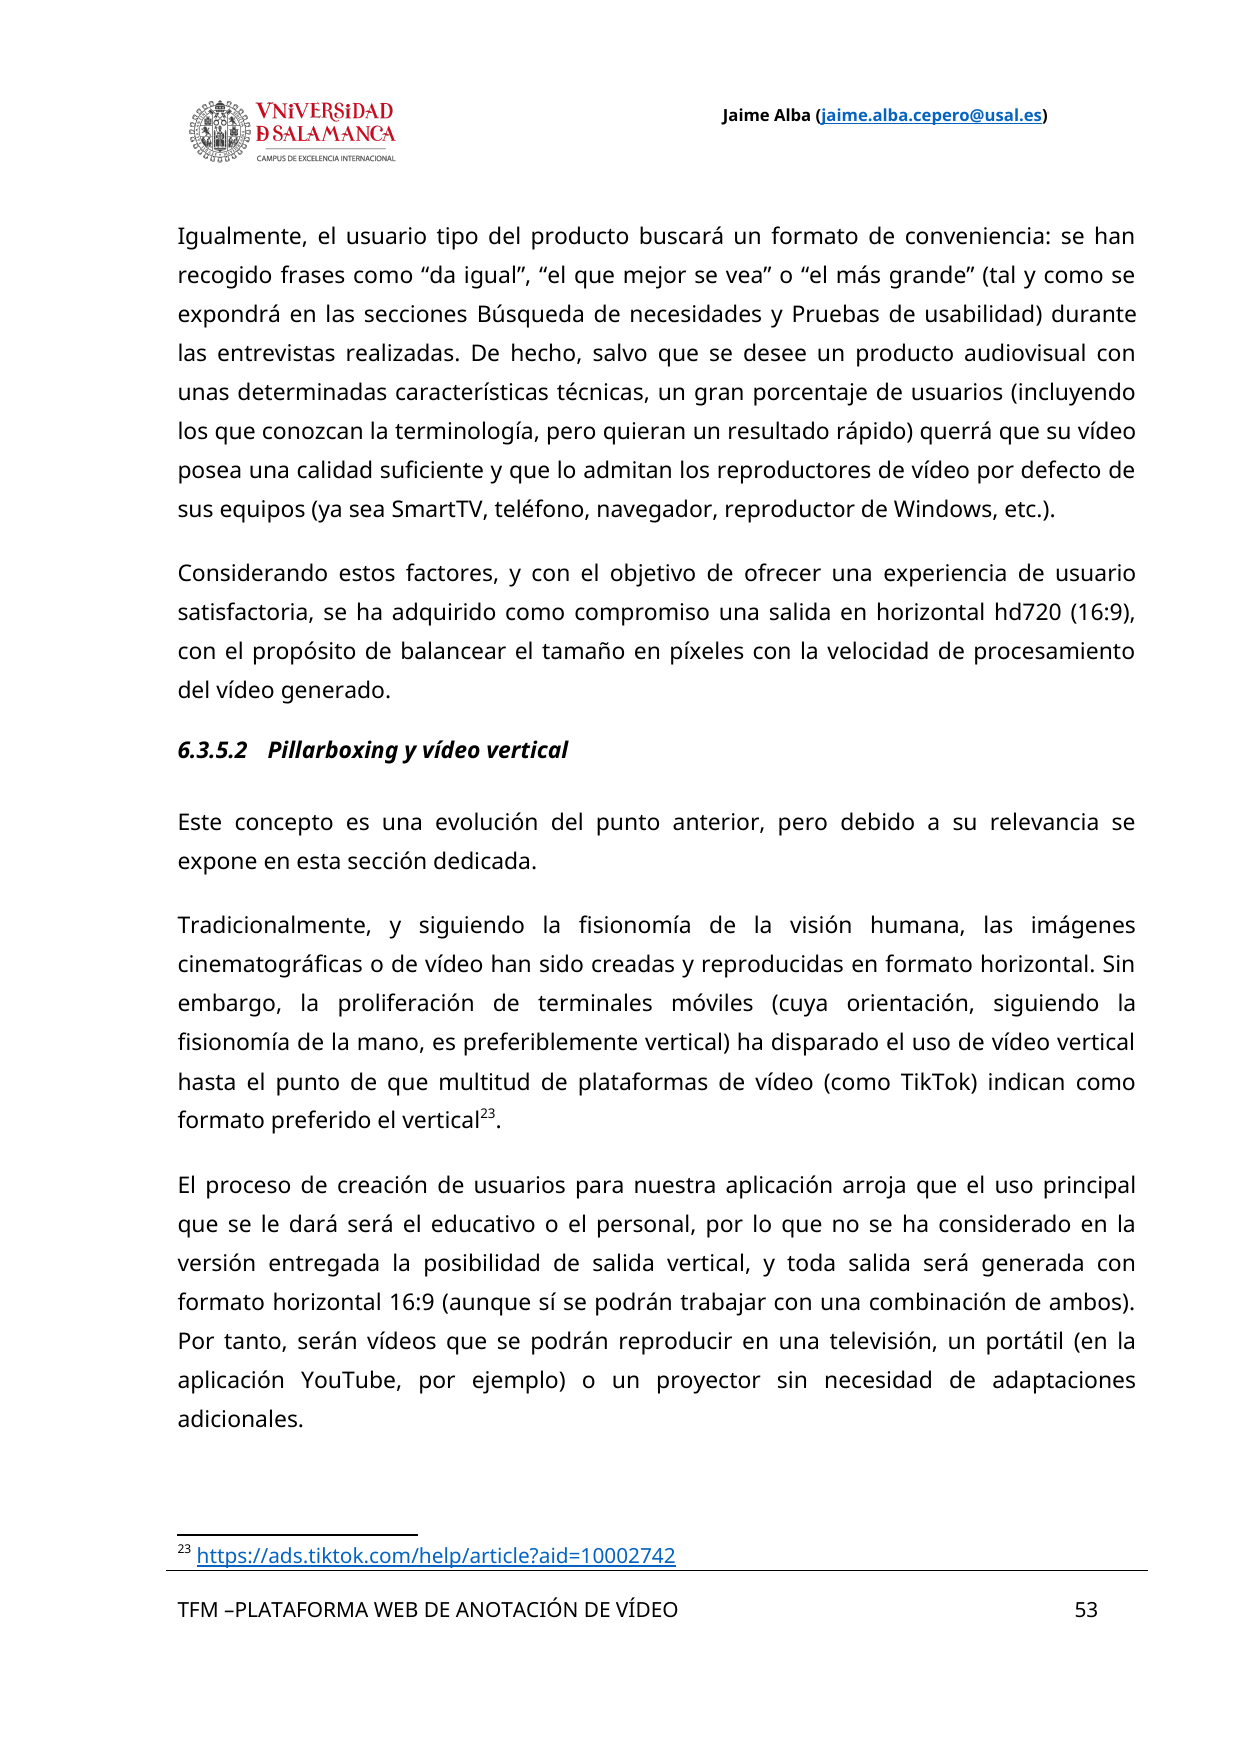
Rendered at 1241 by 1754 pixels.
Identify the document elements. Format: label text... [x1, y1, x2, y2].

text Considerando estos factores, y con el objetivo de ofrecer una experiencia de usuario satisfactoria, se ha adquirido como compromiso una salida en horizontal hd720 (16:9), con el propósito de balancear el tamaño en píxeles con la velocidad de procesamiento del vídeo generado. [177, 557, 1137, 706]
picture [188, 99, 397, 163]
text Tradicionalmente, y siguiendo la fisionomía de la visión humana, las imágenes cinematográficas o de vídeo han sido creadas y reproducidas en formato horizontal. Sin embargo, la proliferación de terminales móviles (cuya orientación, siguiendo la fisionomía de la mano, es preferiblemente vertical) ha disparado el uso de vídeo vertical hasta el punto de que multitud de plataformas de vídeo (como TikTok) indican como formato preferido el vertical. [177, 909, 1137, 1136]
text El proceso de creación de usuarios para nuestra aplicación arroja que el uso principal que se le dará será el educativo o el personal, por lo que no se ha considerado en la versión entregada la posibilidad de salida vertical, y toda salida será generada con formato horizontal 16:9 (aunque sí se podrán trabajar con una combinación de ambos). Por tanto, serán vídeos que se podrán reproducir en una televisión, un portátil (en la aplicación YouTube, por ejemplo) o un proyector sin necesidad de adaptaciones adicionales. [177, 1168, 1137, 1434]
text Este concepto es una evolución del punto anterior, pero debido a su relevancia se expone en esta sección dedicada. [177, 806, 1137, 876]
subtitle Pillarboxing y vídeo vertical [177, 734, 1137, 765]
text Igualmente, el usuario tipo del producto buscará un formato de conveniencia: se han recogido frases como “da igual”, “el que mejor se vea” o “el más grande” (tal y como se expondrá en las secciones Captura de necesidades y Diseño de personas) durante las entrevistas realizadas. De hecho, salvo que se desee un producto audiovisual con unas determinadas características técnicas, un gran porcentaje de usuarios (incluyendo los que conozcan la terminología, pero quieran un resultado rápido) querrá que su vídeo posea una calidad suficiente y que lo admitan los reproductores de vídeo por defecto de sus equipos (ya sea SmartTV, teléfono, navegador, reproductor de Windows, etc.). [177, 219, 1137, 524]
